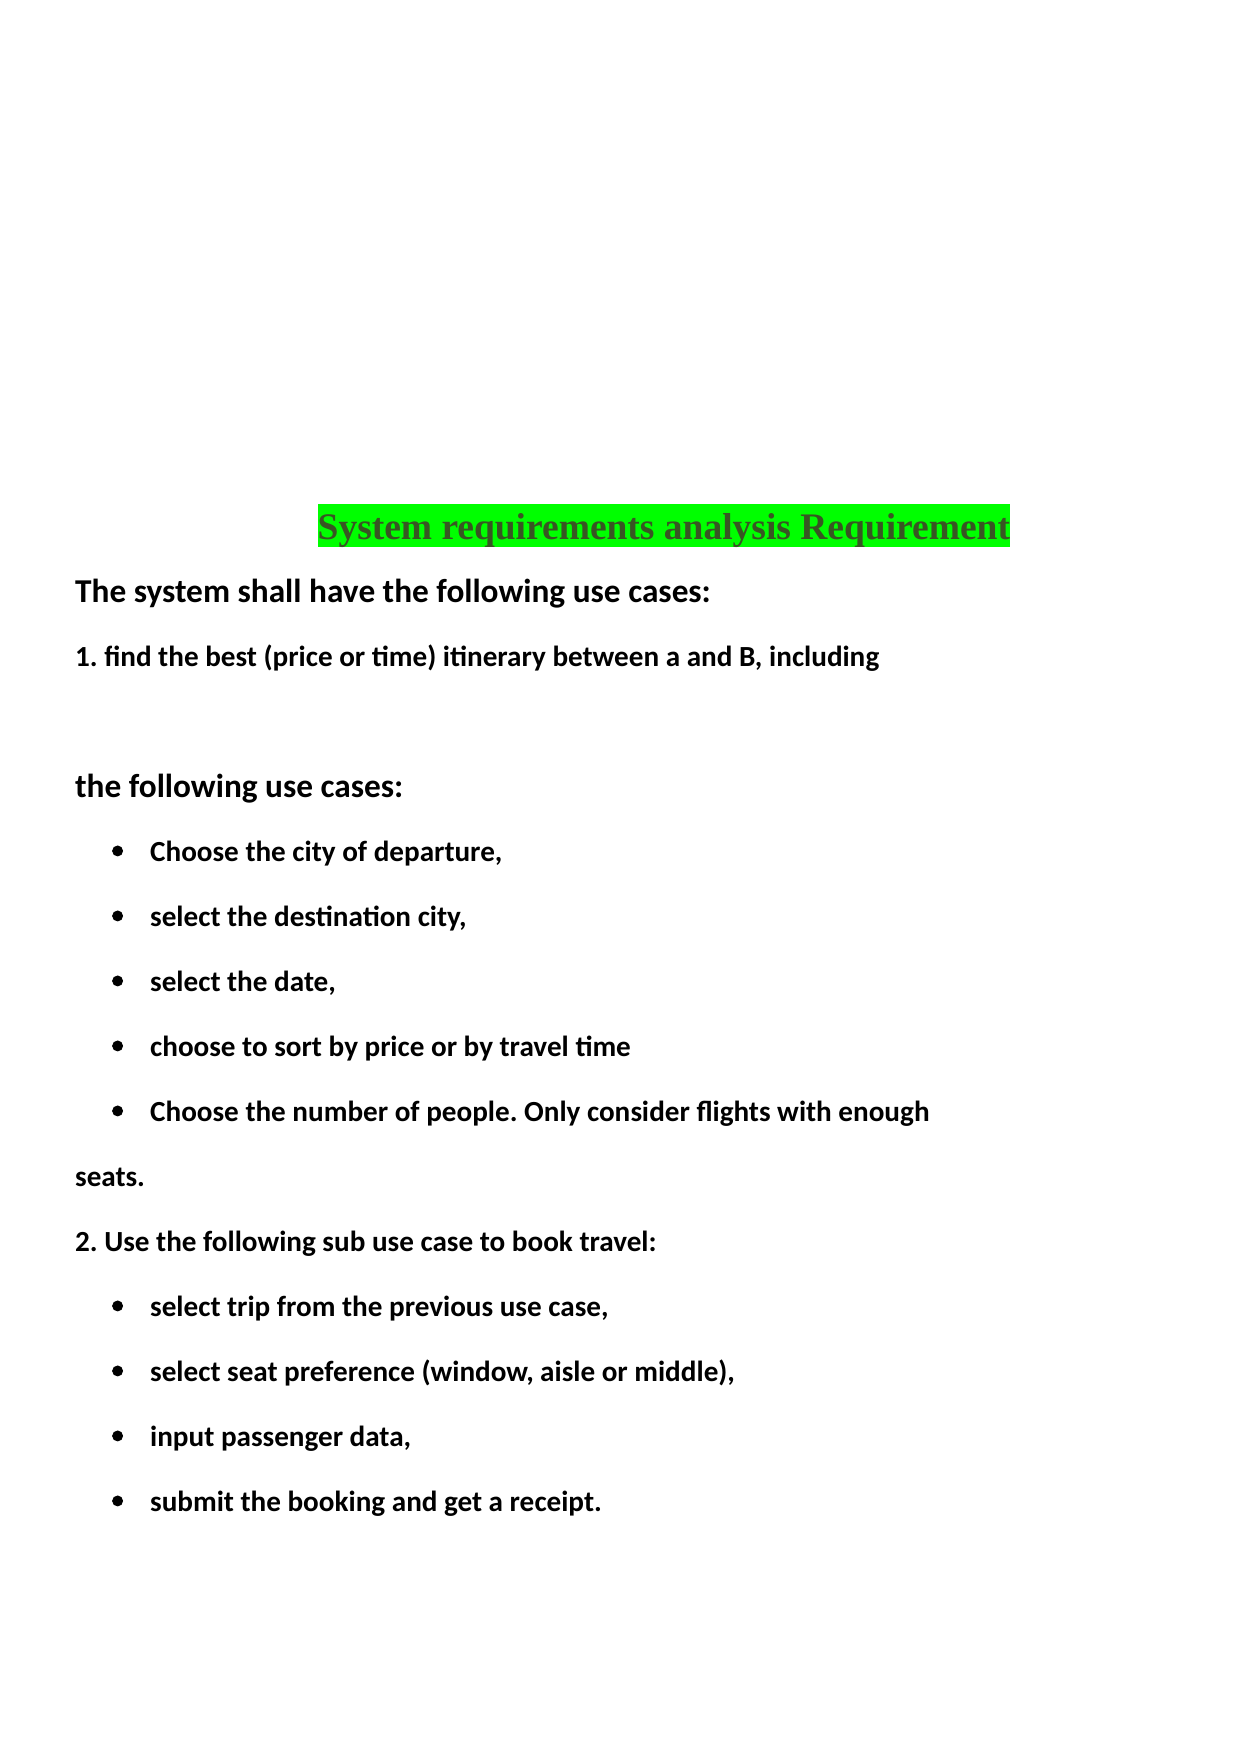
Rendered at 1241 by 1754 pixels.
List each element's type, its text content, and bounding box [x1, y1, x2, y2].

list select the destination city, [112, 883, 1165, 948]
list Choose the number of people. Only consider flights with enough [112, 1078, 1165, 1143]
text seats. [75, 1143, 1165, 1208]
text the following use cases: [75, 753, 1165, 818]
text 2. Use the following sub use case to book travel: [75, 1208, 1165, 1273]
list input passenger data, [112, 1403, 1165, 1468]
list select the date, [112, 948, 1165, 1013]
list select trip from the previous use case, [112, 1273, 1165, 1338]
list Choose the city of departure, [112, 818, 1165, 883]
list select seat preference (window, aisle or middle), [112, 1338, 1165, 1403]
text System requirements analysis Requirement [162, 493, 1165, 558]
text 1. find the best (price or time) itinerary between a and B, including [75, 623, 1165, 688]
list choose to sort by price or by travel time [112, 1013, 1165, 1078]
list submit the booking and get a receipt. [112, 1468, 1165, 1533]
text The system shall have the following use cases: [75, 558, 1165, 623]
